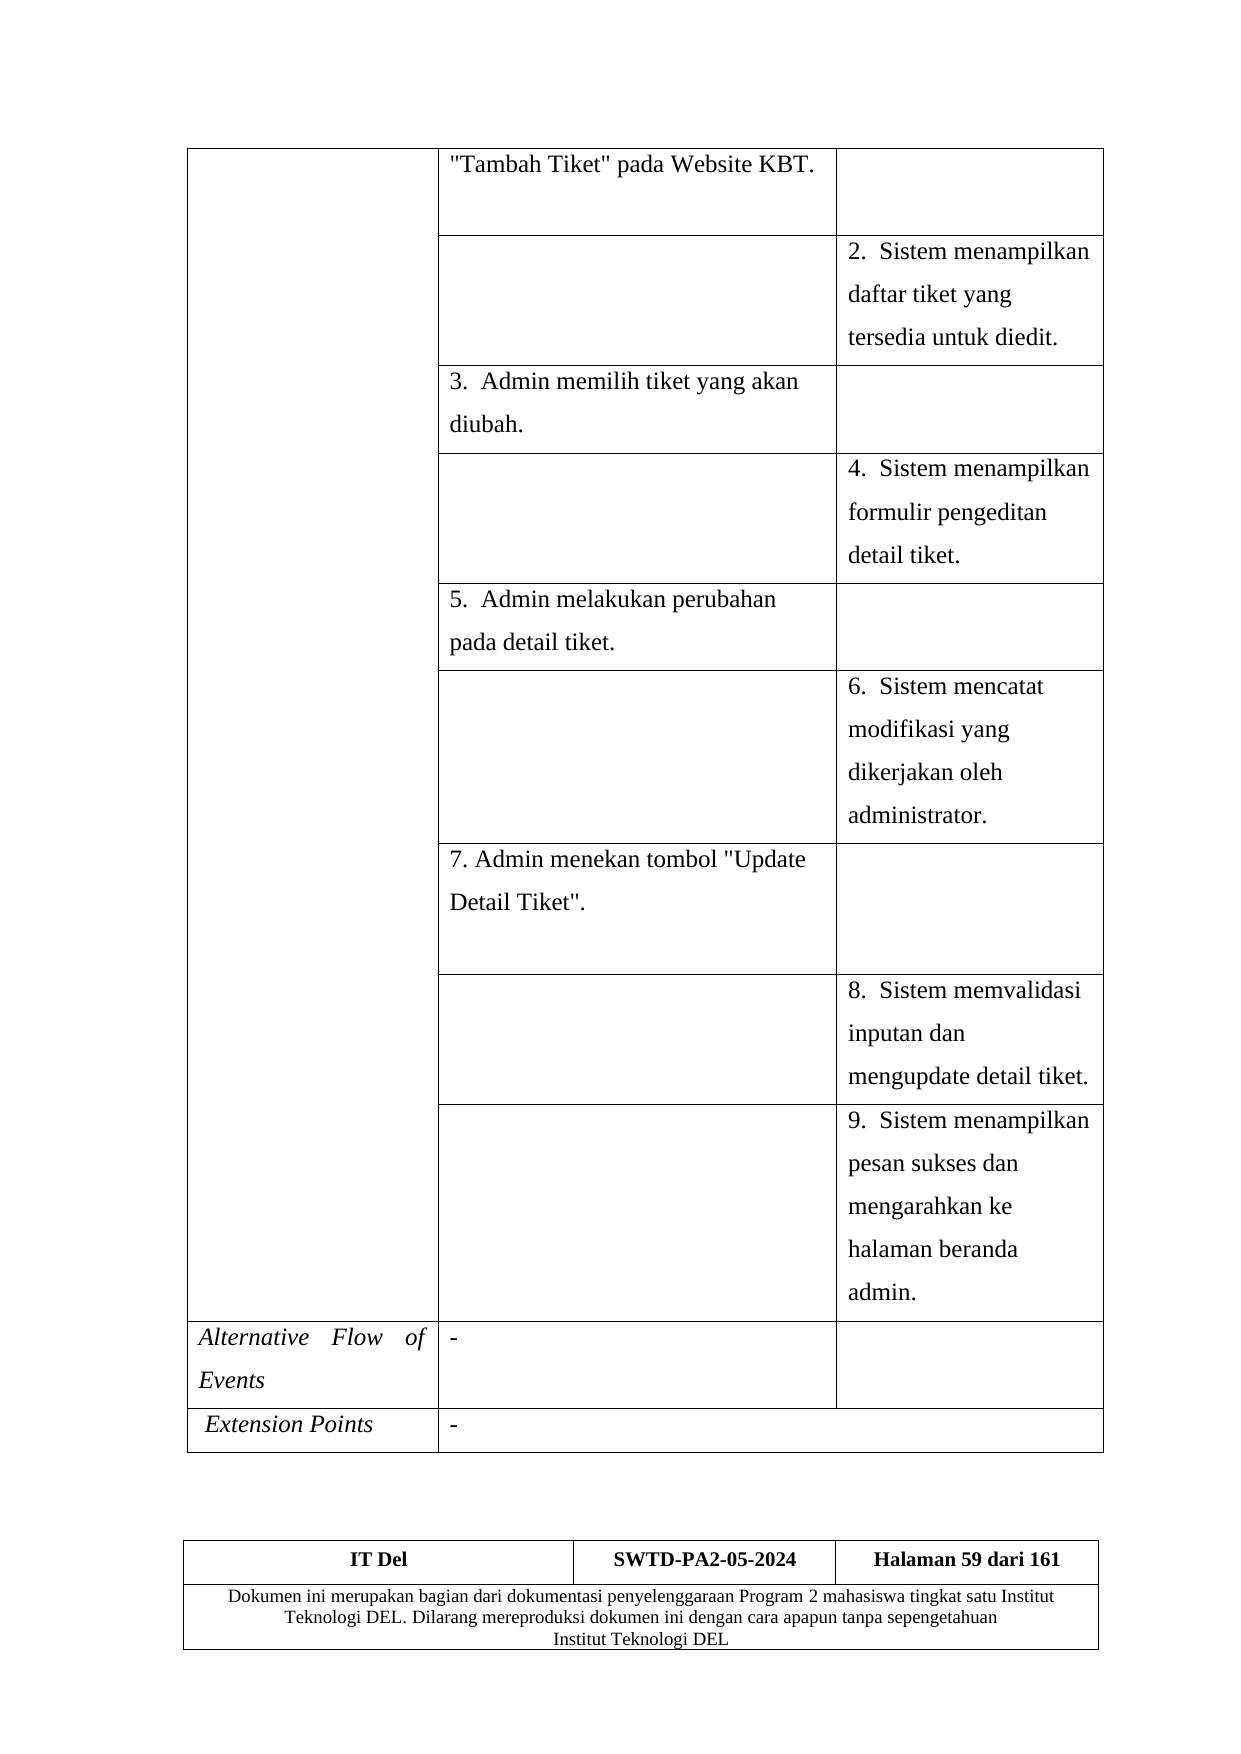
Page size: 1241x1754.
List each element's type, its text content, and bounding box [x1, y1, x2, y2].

table_cell 5. Admin melakukan perubahan pada detail tiket. [439, 584, 836, 670]
table_cell - [439, 1322, 836, 1408]
table_cell 3. Admin memilih tiket yang akan diubah. [439, 366, 836, 452]
table_cell [439, 1105, 836, 1321]
table_cell Extension Points [188, 1409, 438, 1452]
table_cell [439, 975, 836, 1104]
table_cell [439, 671, 836, 843]
table_cell 2. Sistem menampilkan daftar tiket yang tersedia untuk diedit. [837, 236, 1103, 365]
table_cell - [439, 1409, 837, 1452]
table_cell [837, 1322, 1103, 1408]
table_cell 9. Sistem menampilkan pesan sukses dan mengarahkan ke halaman beranda admin. [837, 1105, 1103, 1321]
table_cell [837, 1409, 1103, 1452]
table_cell [439, 454, 836, 583]
table_cell [837, 844, 1103, 974]
table_cell 7. Admin menekan tombol "Update Detail Tiket". [439, 844, 836, 974]
table_cell [837, 149, 1103, 235]
table_cell [439, 236, 836, 365]
table_cell 6. Sistem mencatat modifikasi yang dikerjakan oleh administrator. [837, 671, 1103, 843]
table_cell [837, 584, 1103, 670]
table_cell [837, 366, 1103, 452]
table_cell 4. Sistem menampilkan formulir pengeditan detail tiket. [837, 454, 1103, 583]
table_cell Alternative Flow of Events [188, 1322, 438, 1408]
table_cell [439, 149, 836, 235]
table_cell 8. Sistem memvalidasi inputan dan mengupdate detail tiket. [837, 975, 1103, 1104]
